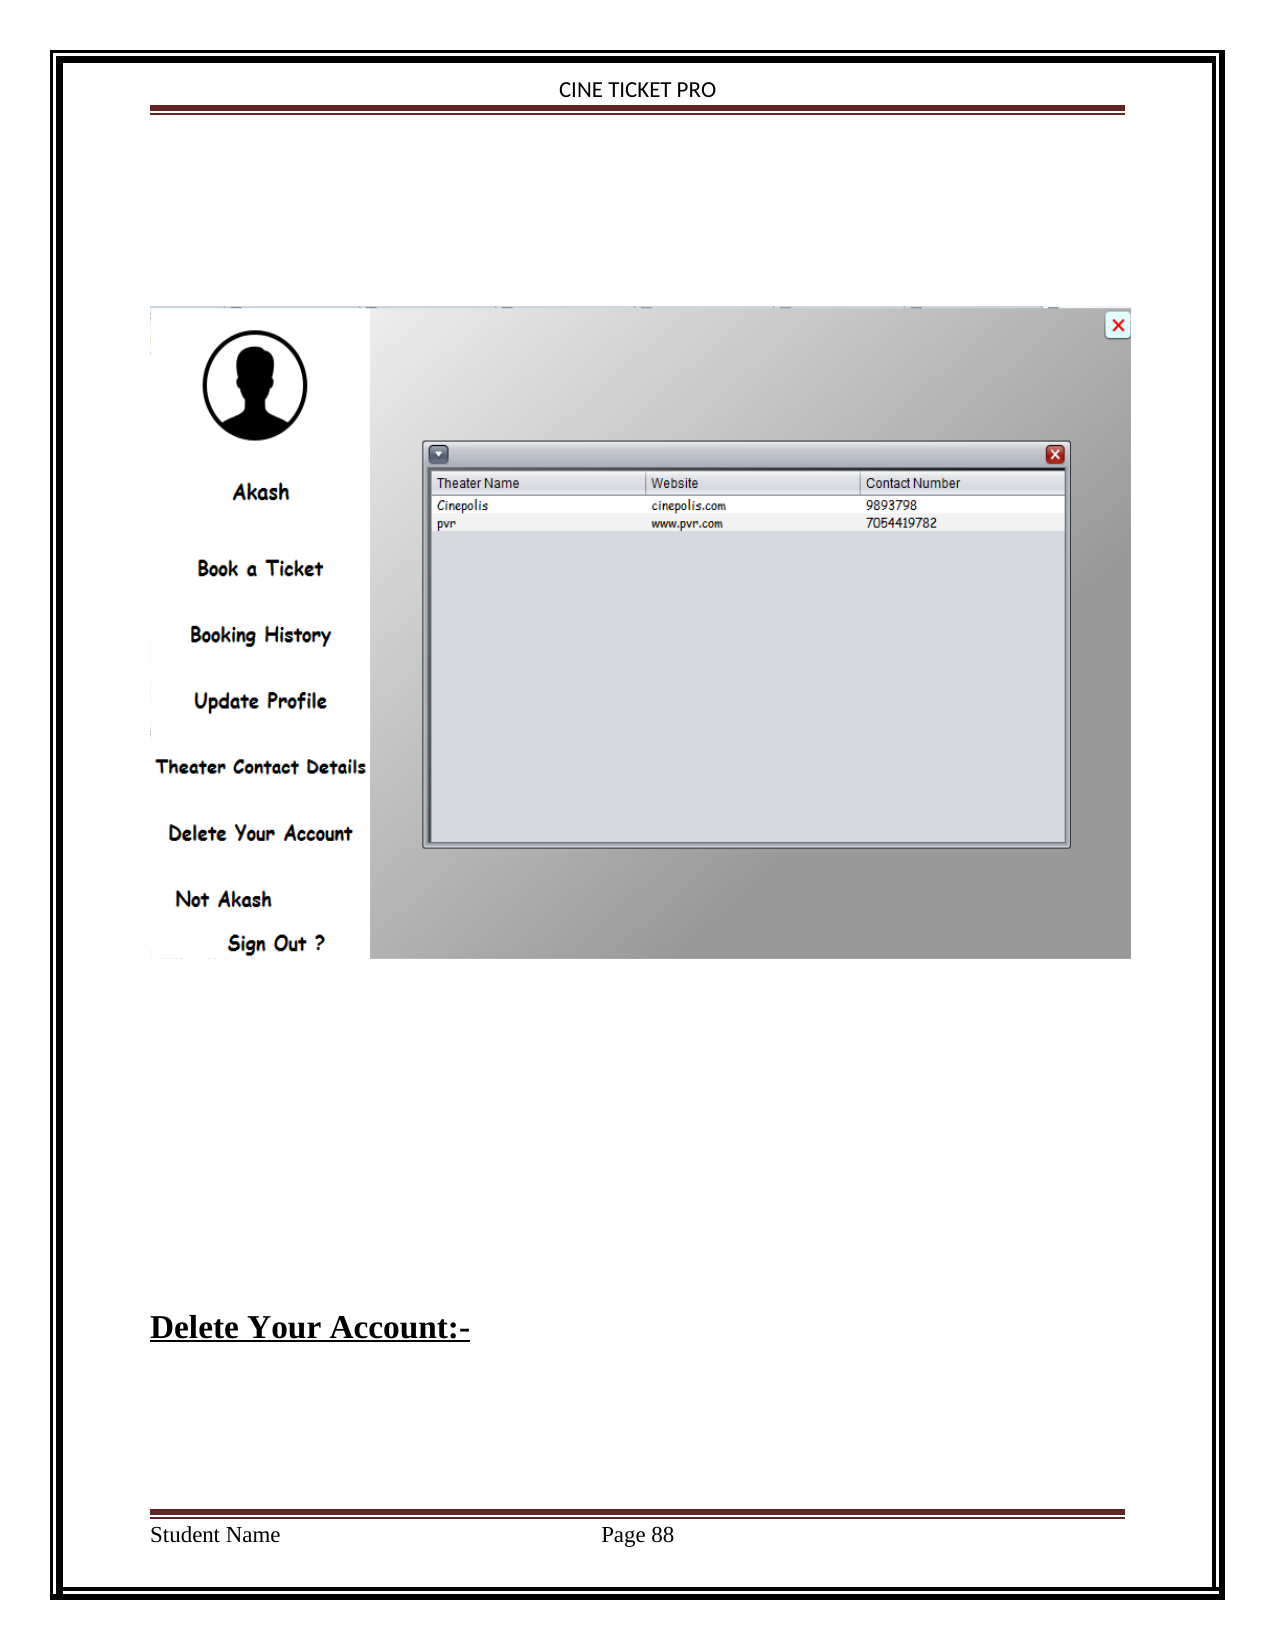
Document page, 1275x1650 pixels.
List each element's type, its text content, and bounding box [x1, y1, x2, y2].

picture [150, 306, 1131, 959]
text Delete Your Account:- [150, 1307, 1125, 1345]
